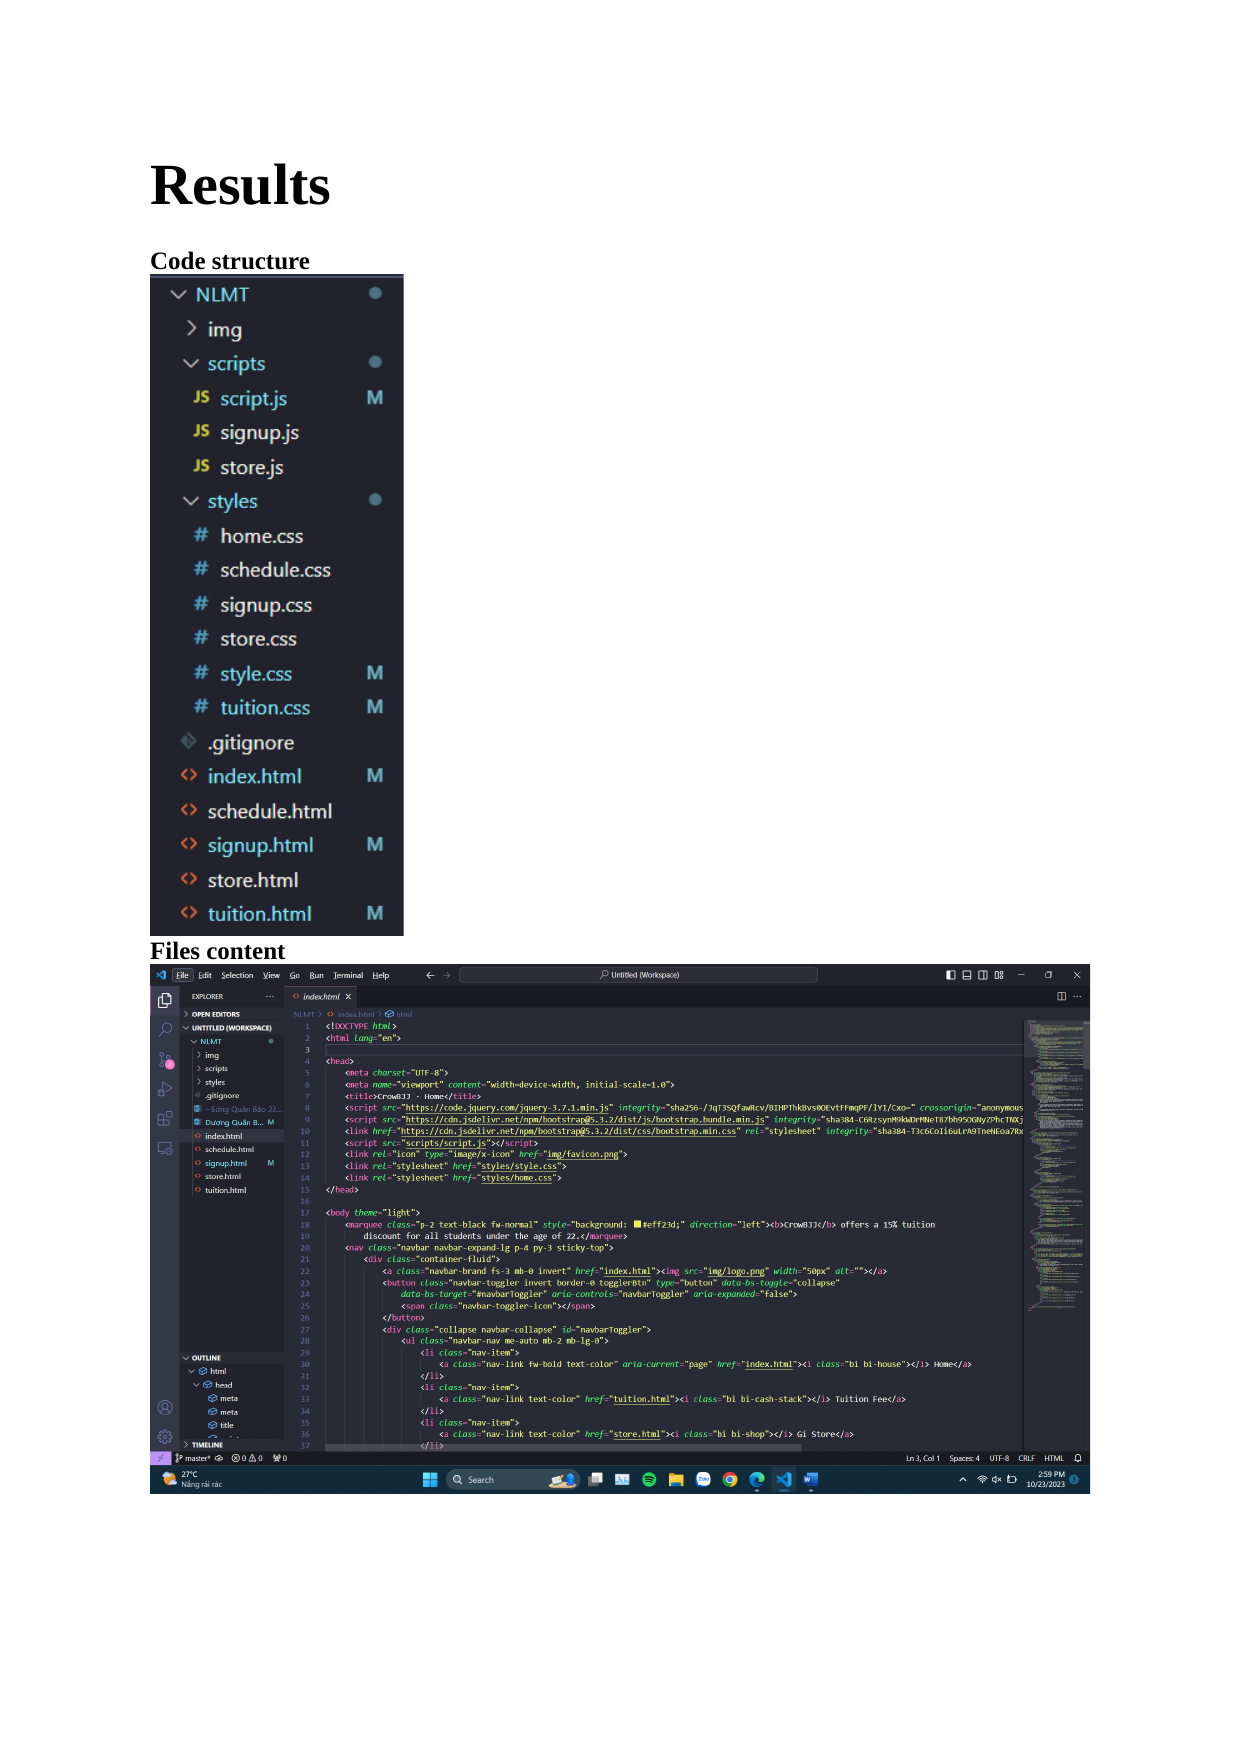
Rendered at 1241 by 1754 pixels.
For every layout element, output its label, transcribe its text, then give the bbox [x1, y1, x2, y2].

text Files content [150, 936, 1090, 964]
picture [150, 274, 404, 936]
text Results [150, 150, 1090, 217]
text Code structure [150, 246, 1090, 274]
picture [150, 964, 1091, 1494]
